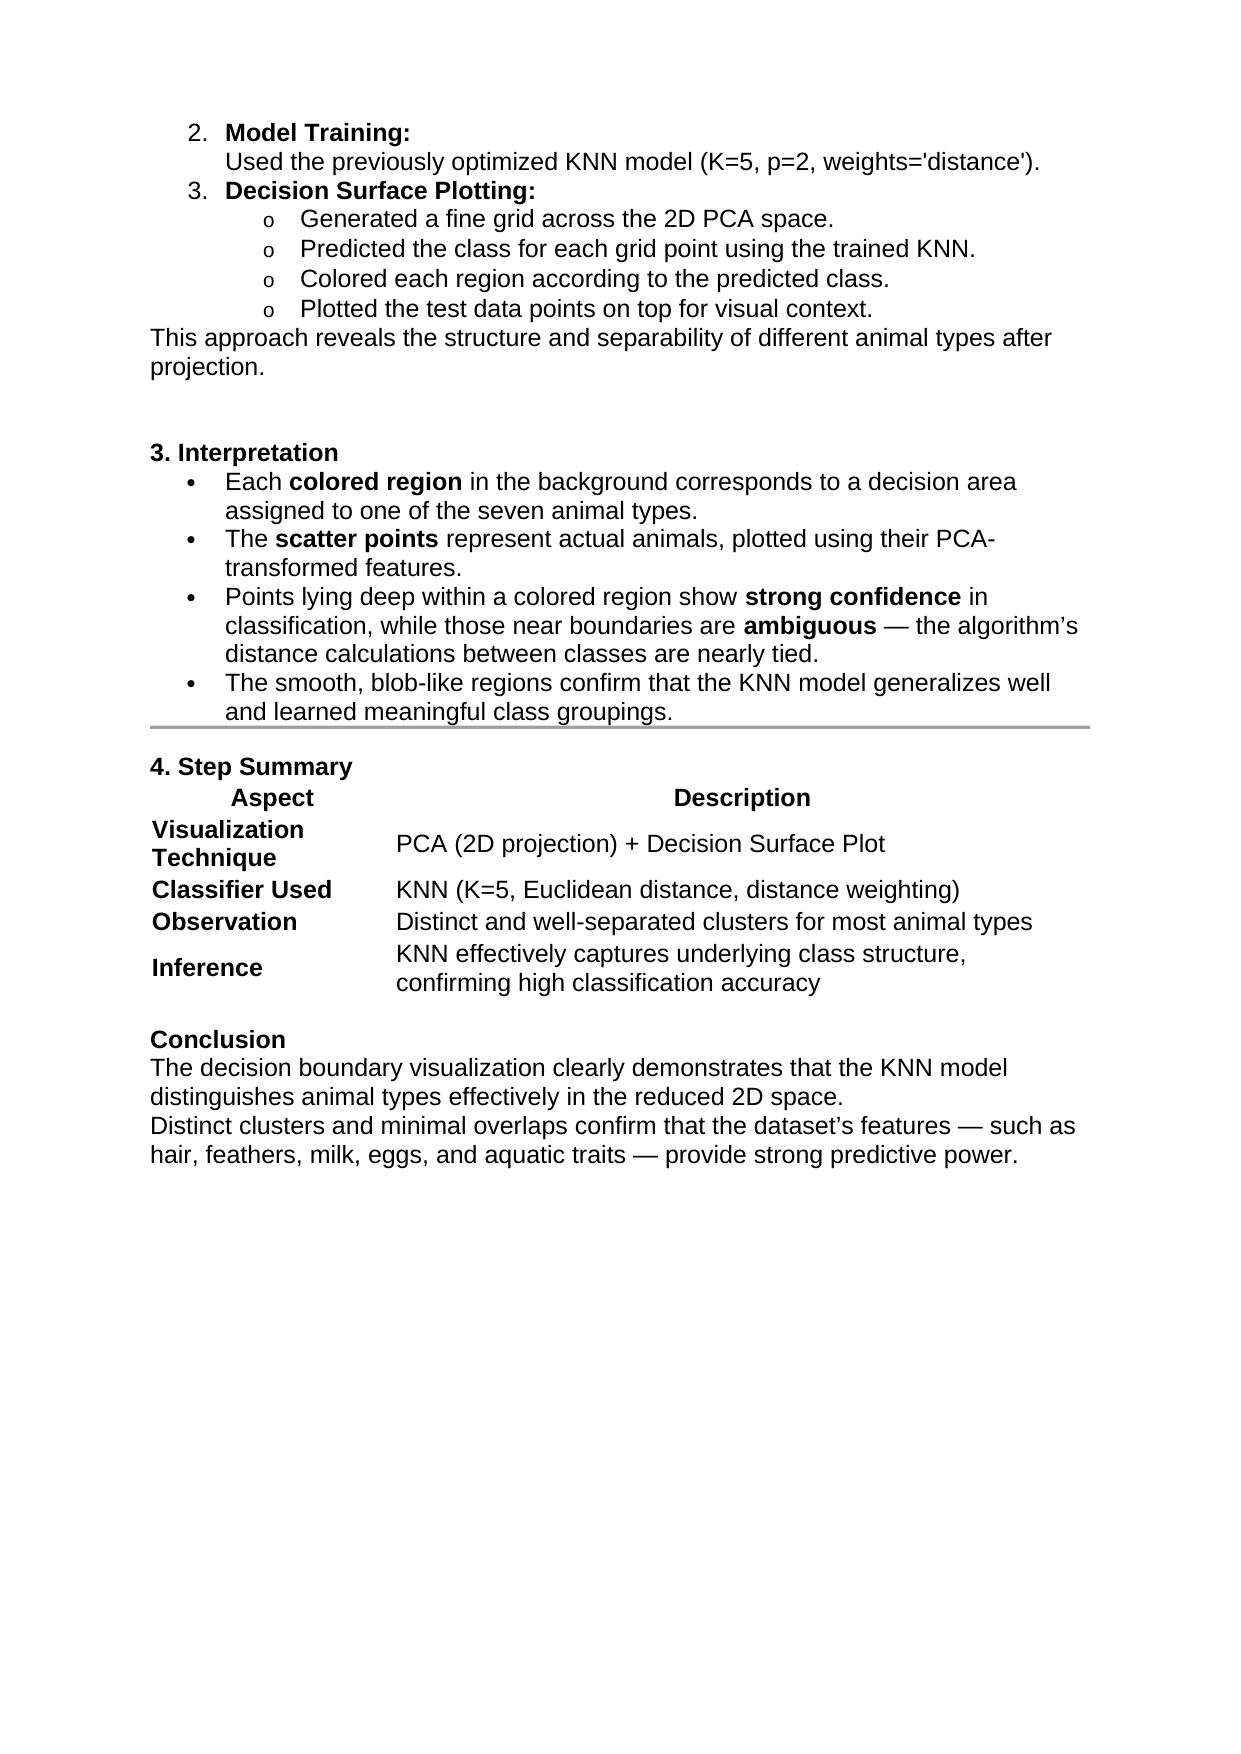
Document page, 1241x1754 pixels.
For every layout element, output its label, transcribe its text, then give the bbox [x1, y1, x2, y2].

list Each colored region in the background corresponds to a decision area assigned to one of the seven animal types. [187, 467, 1090, 524]
table_cell Distinct and well-separated clusters for most animal types [394, 906, 1090, 937]
list Colored each region according to the predicted class. [262, 264, 1090, 293]
table_header Aspect [150, 781, 394, 813]
table_cell KNN effectively captures underlying class structure, confirming high classification accuracy [394, 938, 1090, 998]
list Points lying deep within a colored region show strong confidence in classification, while those near boundaries are ambiguous — the algorithm’s distance calculations between classes are nearly tied. [187, 582, 1090, 668]
text This approach reveals the structure and separability of different animal types after projection. [150, 323, 1090, 381]
text 4. Step Summary [150, 752, 1090, 781]
table_cell Inference [150, 938, 394, 998]
list The scatter points represent actual animals, plotted using their PCA-transformed features. [187, 524, 1090, 582]
table_cell Visualization Technique [150, 813, 394, 874]
list Decision Surface Plotting: [187, 176, 1090, 204]
list Generated a fine grid across the 2D PCA space. [262, 204, 1090, 234]
list Predicted the class for each grid point using the trained KNN. [262, 234, 1090, 264]
table_cell PCA (2D projection) + Decision Surface Plot [394, 813, 1090, 874]
list Model Training: Used the previously optimized KNN model (K=5, p=2, weights='distance'). [187, 118, 1090, 176]
text Conclusion [150, 1025, 1090, 1053]
table_cell KNN (K=5, Euclidean distance, distance weighting) [394, 874, 1090, 906]
table_cell Observation [150, 906, 394, 937]
list Plotted the test data points on top for visual context. [262, 293, 1090, 323]
list The smooth, blob-like regions confirm that the KNN model generalizes well and learned meaningful class groupings. [187, 668, 1090, 725]
table_cell Classifier Used [150, 874, 394, 906]
text The decision boundary visualization clearly demonstrates that the KNN model distinguishes animal types effectively in the reduced 2D space. Distinct clusters and minimal overlaps confirm that the dataset’s features — such as hair, feathers, milk, eggs, and aquatic traits — provide strong predictive power. [150, 1053, 1090, 1168]
table_header Description [394, 781, 1090, 813]
text 3. Interpretation [150, 438, 1090, 467]
